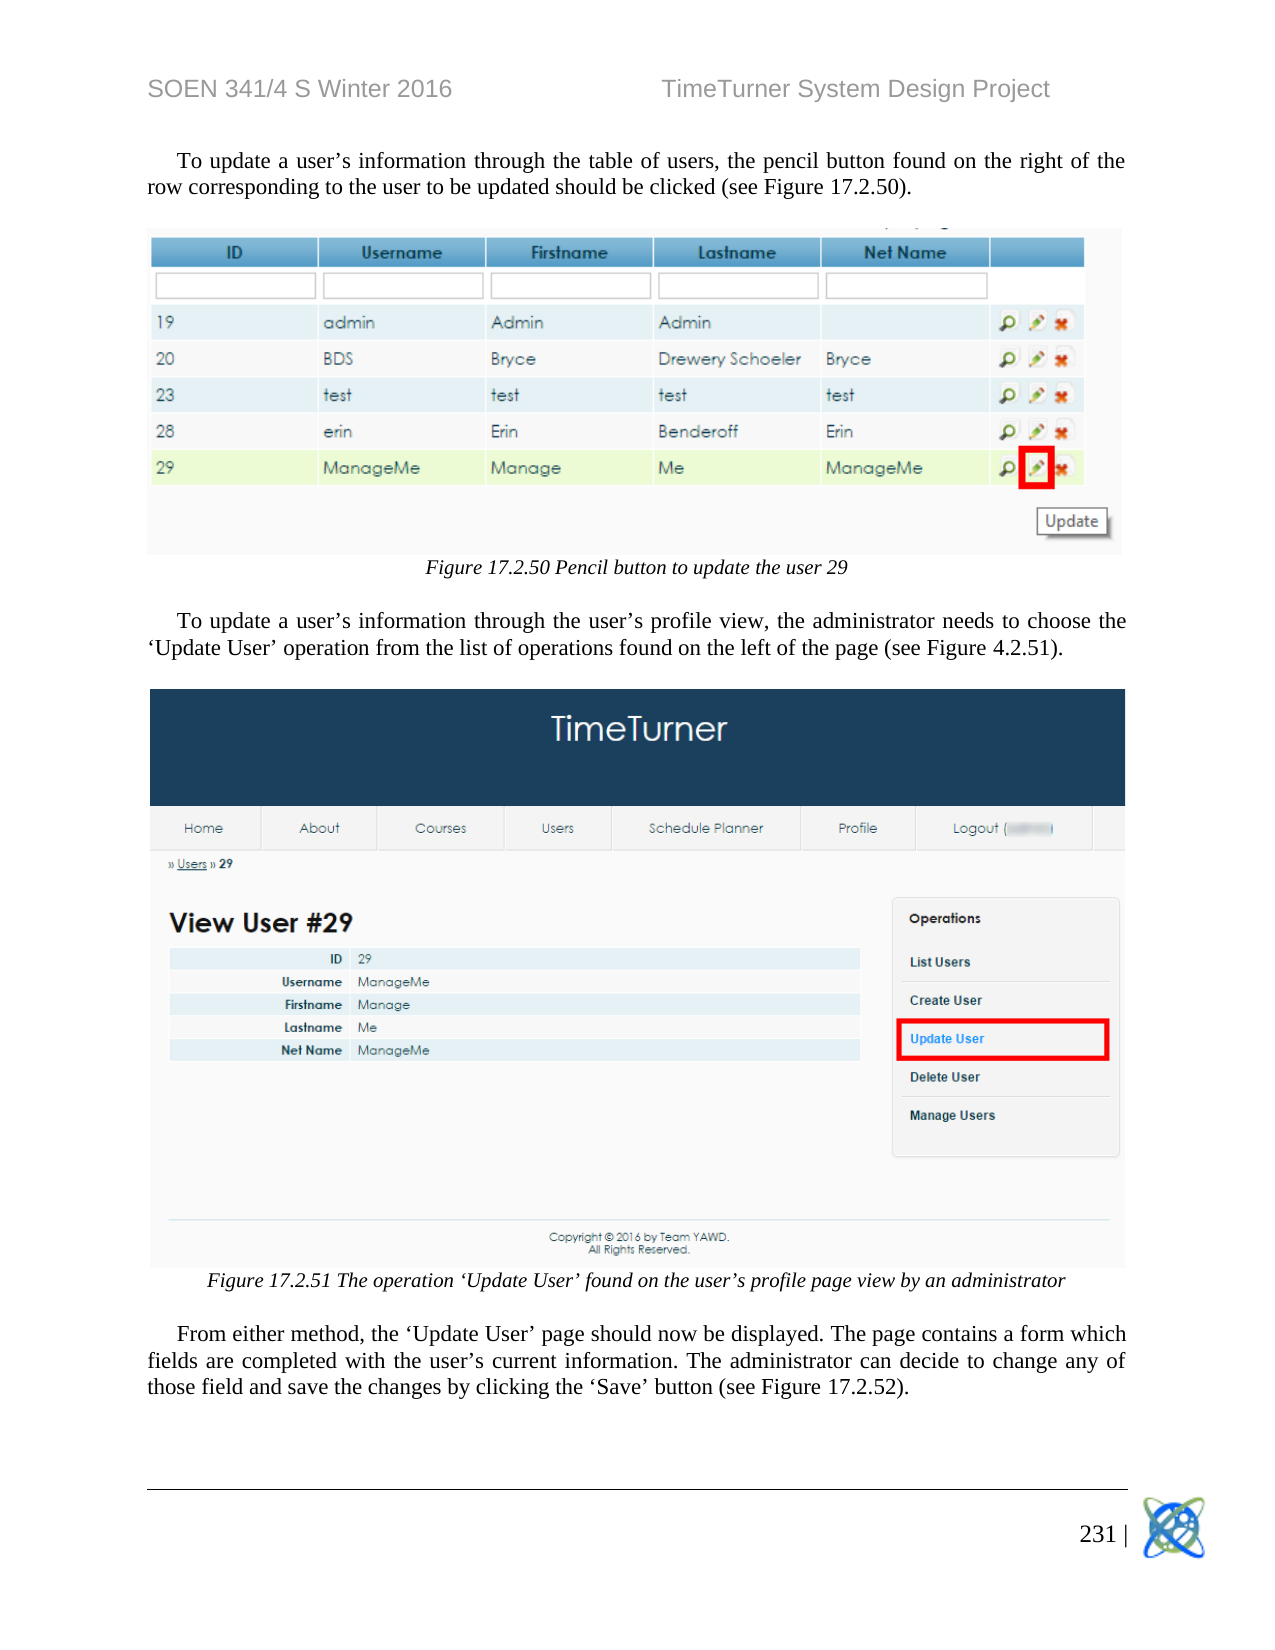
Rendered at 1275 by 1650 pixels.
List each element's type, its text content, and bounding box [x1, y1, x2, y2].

picture [150, 689, 1125, 1268]
text To update a user’s information through the table of users, the pencil button found on the right of the row corresponding to the user to be updated should be clicked (see Figure 17.2.50). [147, 147, 1128, 200]
text Figure 17.2.50 Pencil button to update the user 29 [147, 555, 1128, 579]
text To update a user’s information through the user’s profile view, the administrator needs to choose the ‘Update User’ operation from the list of operations found on the left of the page (see Figure 4.2.51). [147, 608, 1128, 660]
text Figure 17.2.51 The operation ‘Update User’ found on the user’s profile page view by an administrator [147, 1267, 1128, 1292]
text From either method, the ‘Update User’ page should now be displayed. The page contains a form which fields are completed with the user’s current information. The administrator can decide to change any of those field and save the changes by clicking the ‘Save’ button (see Figure 17.2.52). [147, 1320, 1128, 1399]
picture [147, 228, 1122, 555]
picture [1123, 1490, 1224, 1566]
